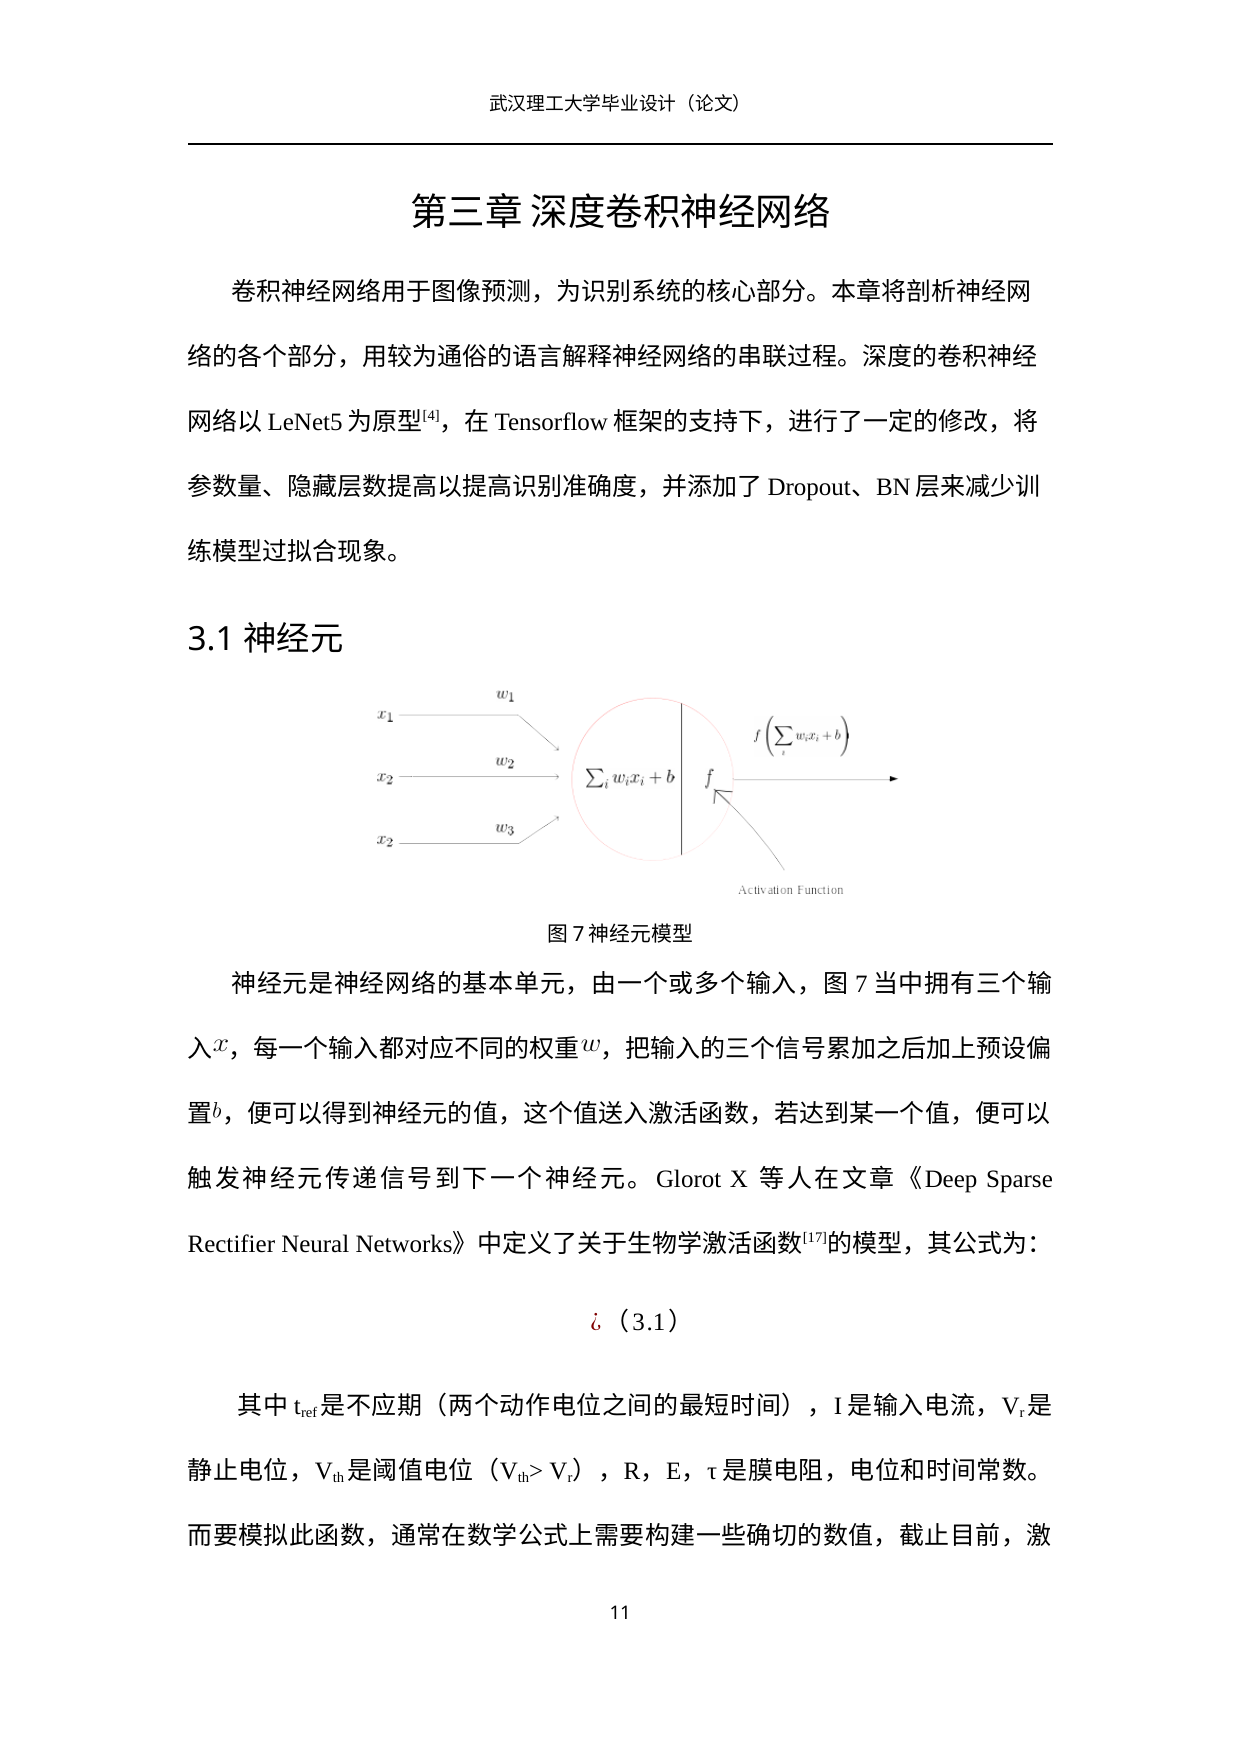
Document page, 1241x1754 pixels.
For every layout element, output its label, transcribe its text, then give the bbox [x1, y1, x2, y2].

text 卷积神经网络用于图像预测，为识别系统的核心部分。本章将剖析神经网络的各个部分，用较为通俗的语言解释神经网络的串联过程。深度的卷积神经网络以LeNet5为原型[4]，在Tensorflow框架的支持下，进行了一定的修改，将参数量、隐藏层数提高以提高识别准确度，并添加了Dropout、BN层来减少训练模型过拟合现象。 [187, 257, 1053, 582]
subtitle 3.1 神经元 [187, 603, 1053, 668]
text 神经元是神经网络的基本单元，由一个或多个输入，图7当中拥有三个输入，每一个输入都对应不同的权重，把输入的三个信号累加之后加上预设偏置，便可以得到神经元的值，这个值送入激活函数，若达到某一个值，便可以触发神经元传递信号到下一个神经元。Glorot X 等人在文章《Deep Sparse Rectifier Neural Networks》中定义了关于生物学激活函数[17]的模型，其公式为： [187, 949, 1053, 1274]
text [187, 1371, 1053, 1566]
text 图7 神经元模型 [187, 916, 1053, 949]
subtitle 第三章 深度卷积神经网络 [187, 176, 1053, 241]
